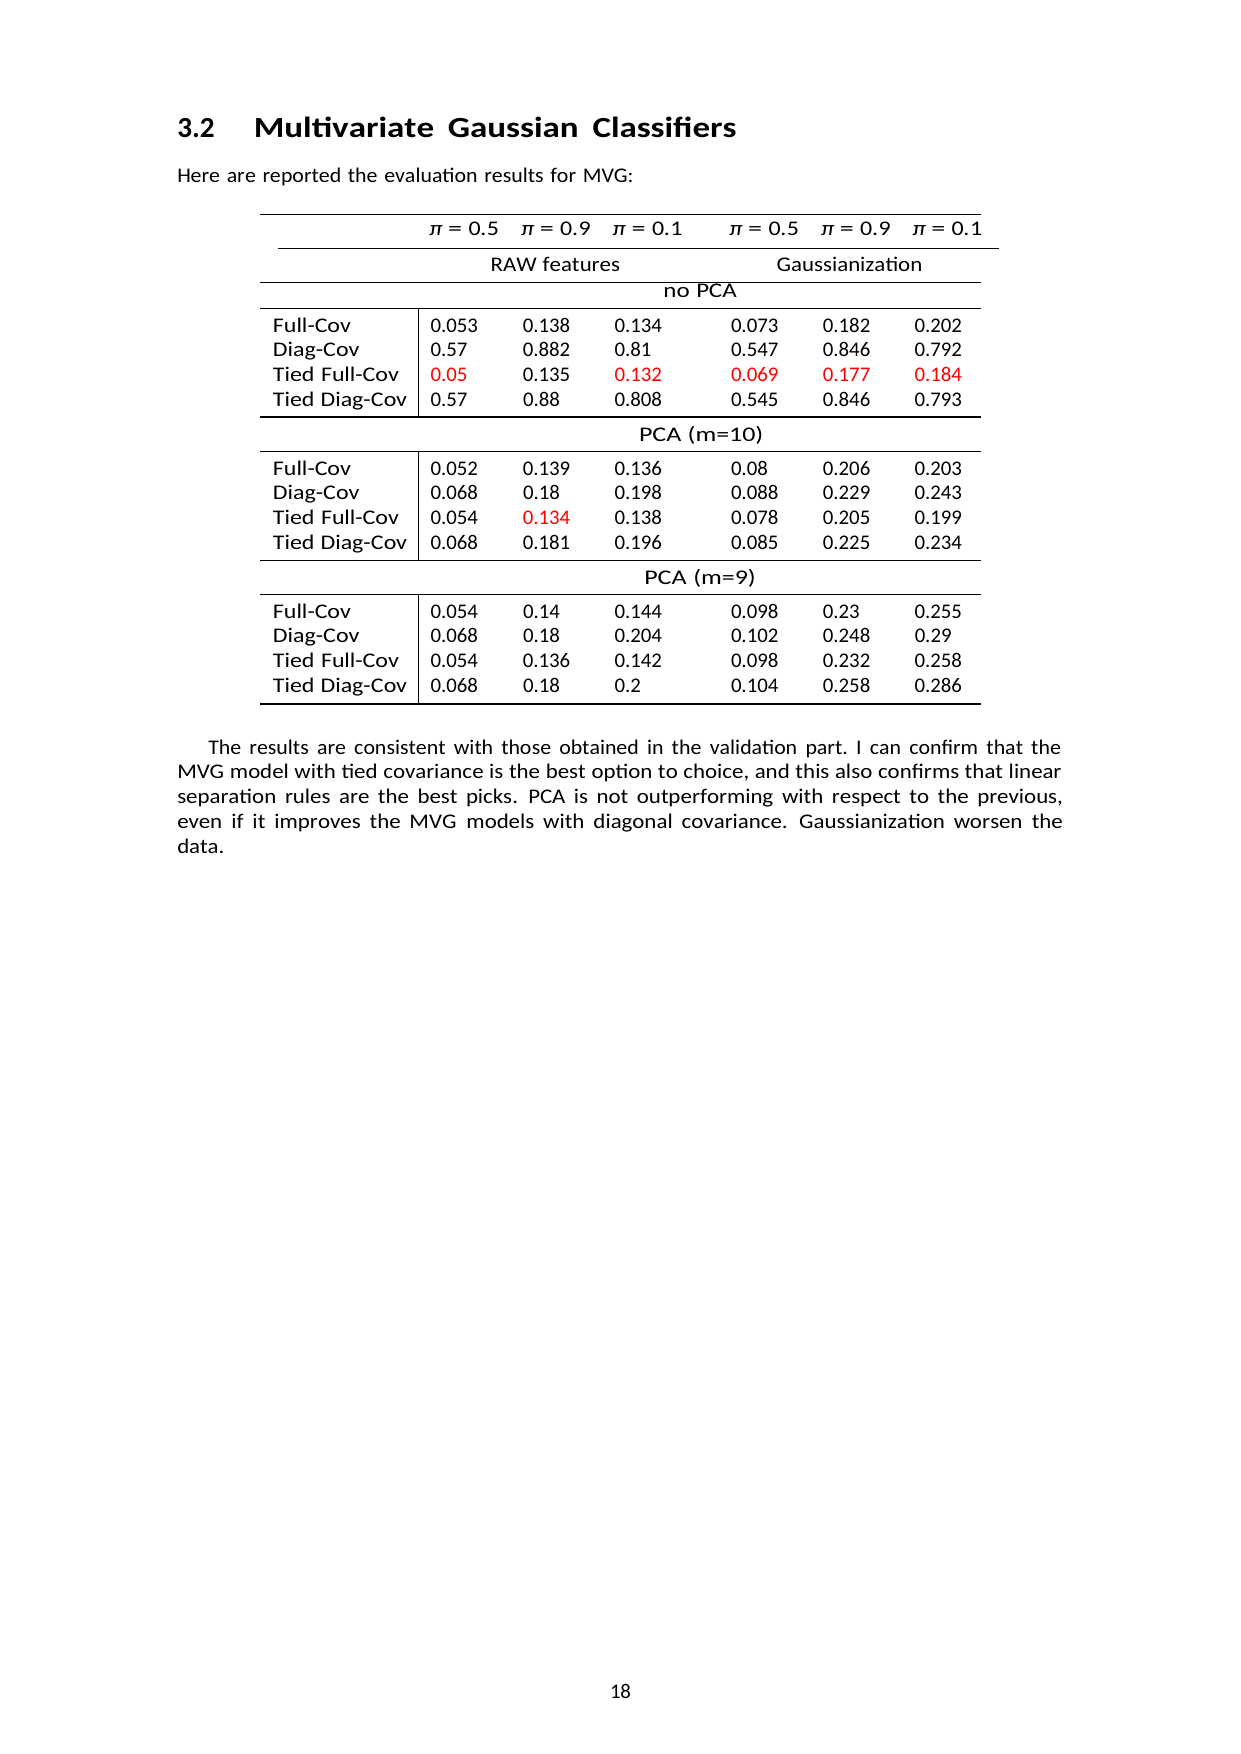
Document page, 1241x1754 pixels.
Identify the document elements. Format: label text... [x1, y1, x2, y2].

table_cell 0.068 [419, 674, 501, 702]
table_cell 0.232 [800, 649, 892, 674]
table_cell 0.135 [501, 363, 592, 388]
table_cell 0.098 [696, 649, 800, 674]
table_cell 0.205 [800, 506, 892, 531]
table_header no PCA [260, 281, 981, 308]
table_cell 0.57 [419, 388, 501, 416]
table_cell 0.132 [592, 363, 696, 388]
table_cell 0.088 [696, 481, 800, 506]
table_cell 0.136 [592, 452, 696, 481]
table_cell 0.054 [419, 649, 501, 674]
table_cell 0.23 [800, 595, 892, 624]
table_cell 0.234 [892, 531, 981, 559]
table_cell 0.196 [592, 531, 696, 559]
table_cell 0.18 [501, 624, 592, 649]
table_cell 0.052 [419, 452, 501, 481]
table_cell Tied Full-Cov [260, 506, 418, 531]
table_cell 0.846 [800, 338, 892, 363]
table_cell 0.206 [800, 452, 892, 481]
table_cell 0.05 [419, 363, 501, 388]
table_cell 0.808 [592, 388, 696, 416]
table_cell 0.142 [592, 649, 696, 674]
table_cell 0.104 [696, 674, 800, 702]
table_cell 0.054 [419, 595, 501, 624]
table_cell 0.14 [501, 595, 592, 624]
table_cell 0.138 [501, 309, 592, 338]
table_cell 0.136 [501, 649, 592, 674]
table_cell 0.57 [419, 338, 501, 363]
table_cell 0.29 [892, 624, 981, 649]
table_cell 0.2 [592, 674, 696, 702]
table_cell 0.243 [892, 481, 981, 506]
table_cell 0.793 [892, 388, 981, 416]
table_cell Full-Cov [260, 452, 418, 481]
table_cell 0.08 [696, 452, 800, 481]
table_cell PCA (m=10) [260, 418, 981, 451]
table_cell 0.184 [892, 363, 981, 388]
table_cell 0.545 [696, 388, 800, 416]
table_cell 0.138 [592, 506, 696, 531]
table_cell 0.068 [419, 481, 501, 506]
table_cell 0.182 [800, 309, 892, 338]
table_cell PCA (m=9) [260, 561, 981, 594]
table_cell 0.069 [696, 363, 800, 388]
table_cell 0.846 [800, 388, 892, 416]
text Here are reported the evaluation results for MVG: [177, 163, 1076, 188]
table_cell 0.054 [419, 506, 501, 531]
table_cell 0.202 [892, 309, 981, 338]
table_cell 0.198 [592, 481, 696, 506]
table_cell 0.085 [696, 531, 800, 559]
table_cell 0.098 [696, 595, 800, 624]
table_cell 0.144 [592, 595, 696, 624]
table_cell 0.203 [892, 452, 981, 481]
table_cell Tied Diag-Cov [260, 674, 418, 702]
table_cell 0.139 [501, 452, 592, 481]
table_cell 0.134 [592, 309, 696, 338]
table_cell 0.81 [592, 338, 696, 363]
table_cell Diag-Cov [260, 624, 418, 649]
table_cell 0.199 [892, 506, 981, 531]
table_cell 0.258 [892, 649, 981, 674]
subtitle Multivariate Gaussian Classifiers [177, 109, 1076, 145]
table_cell Diag-Cov [260, 338, 418, 363]
table_cell 0.882 [501, 338, 592, 363]
table_cell Full-Cov [260, 595, 418, 624]
table_cell 0.181 [501, 531, 592, 559]
table_cell 0.88 [501, 388, 592, 416]
table_cell 0.792 [892, 338, 981, 363]
table_cell 0.078 [696, 506, 800, 531]
table_cell 0.073 [696, 309, 800, 338]
table_cell 0.286 [892, 674, 981, 702]
table_cell Diag-Cov [260, 481, 418, 506]
table_cell 0.102 [696, 624, 800, 649]
table_cell 0.225 [800, 531, 892, 559]
table_cell 0.258 [800, 674, 892, 702]
table_cell 0.248 [800, 624, 892, 649]
text π = 0.5 π = 0.9 π = 0.1 π = 0.5 π = 0.9 π = 0.1 [335, 210, 1076, 241]
table_cell 0.229 [800, 481, 892, 506]
table_cell Tied Diag-Cov [260, 531, 418, 559]
table_cell 0.053 [419, 309, 501, 338]
table_cell Tied Full-Cov [260, 363, 418, 388]
table_cell 0.255 [892, 595, 981, 624]
table_cell Tied Diag-Cov [260, 388, 418, 416]
table_cell Tied Full-Cov [260, 649, 418, 674]
table_cell 0.18 [501, 481, 592, 506]
table_cell 0.068 [419, 624, 501, 649]
table_cell 0.204 [592, 624, 696, 649]
table_cell 0.068 [419, 531, 501, 559]
table_cell 0.547 [696, 338, 800, 363]
table_cell 0.18 [501, 674, 592, 702]
table_cell Full-Cov [260, 309, 418, 338]
text The results are consistent with those obtained in the validation part. I can confirm that the MVG model with tied covariance is the best option to choice, and this also confirms that linear separation rules are the best picks. PCA is not outperforming with respect to the previous, even if it improves the MVG models with diagonal covariance. Gaussianization worsen the data. [177, 734, 1063, 859]
table_cell 0.134 [501, 506, 592, 531]
table_cell 0.177 [800, 363, 892, 388]
text RAW features Gaussianization [337, 251, 1076, 276]
